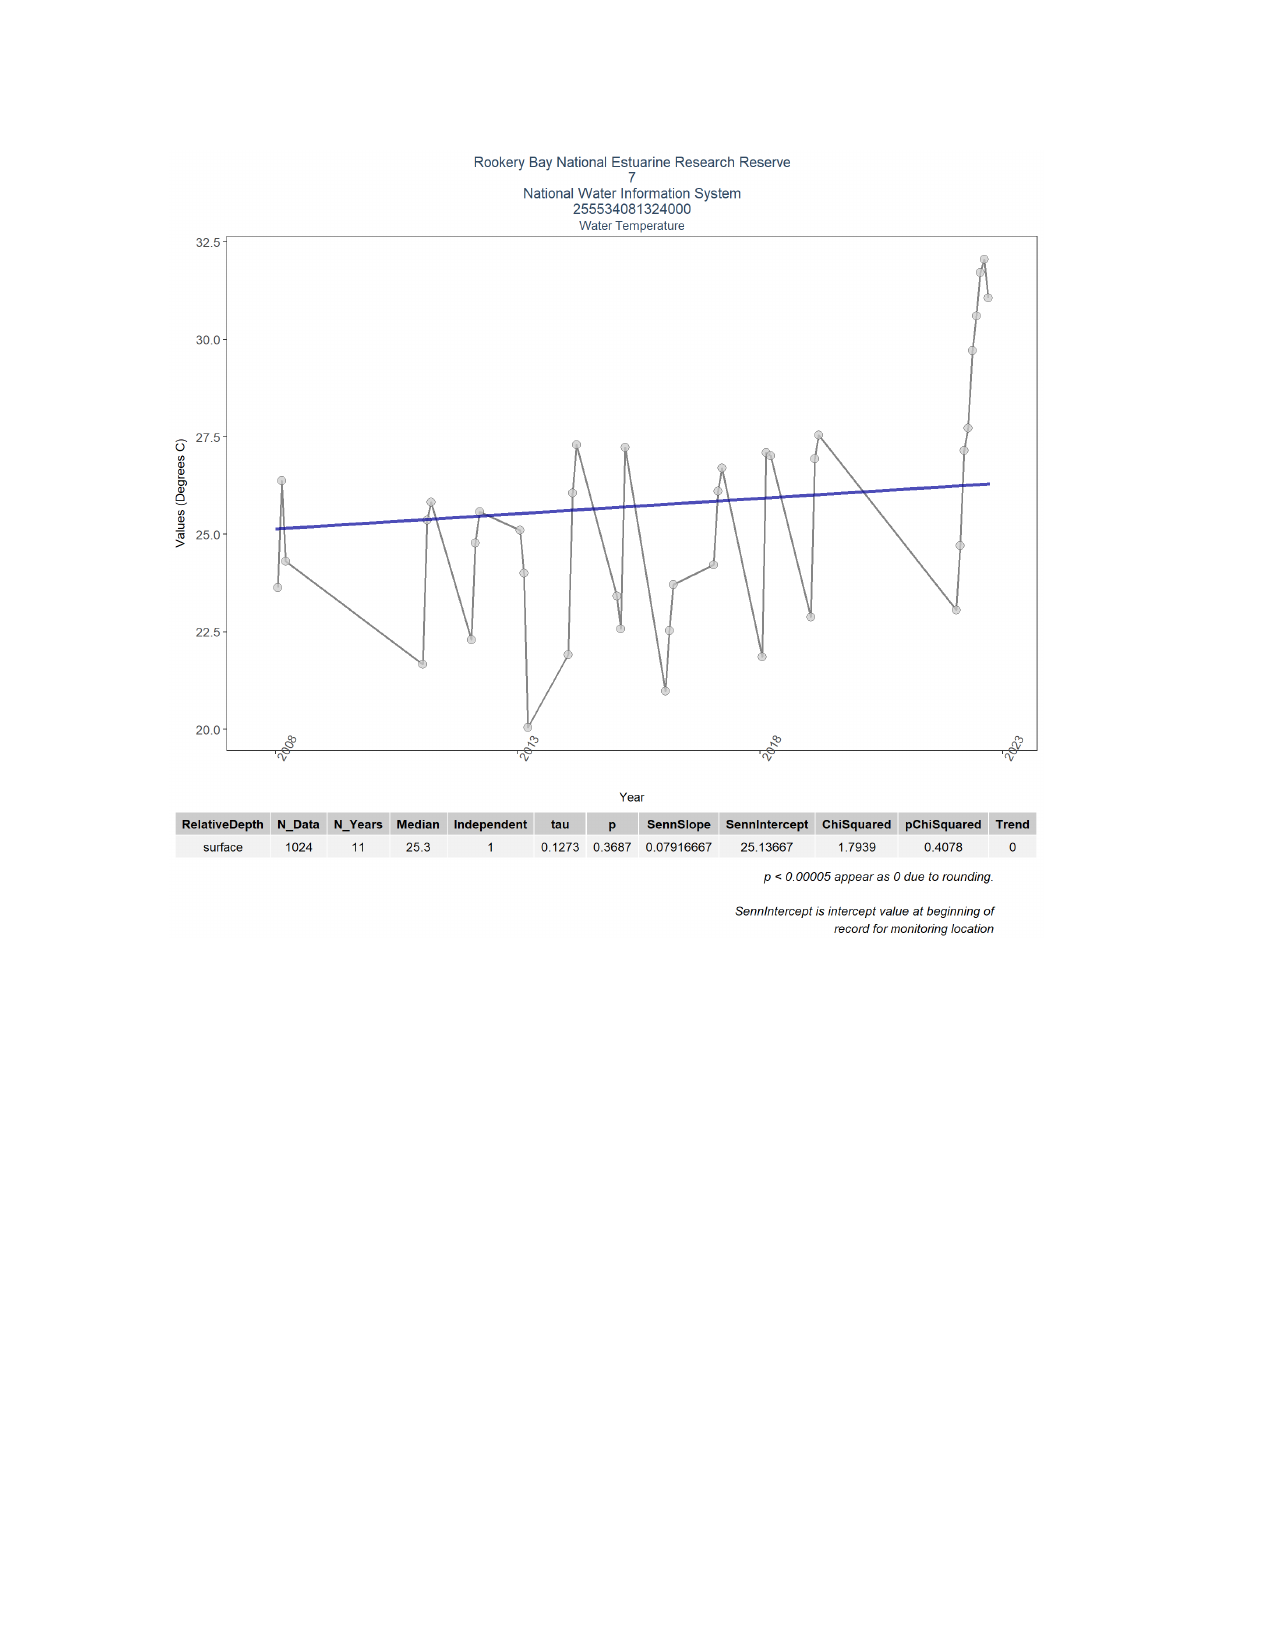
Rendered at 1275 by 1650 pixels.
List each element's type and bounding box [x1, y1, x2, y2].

picture [168, 150, 1044, 938]
